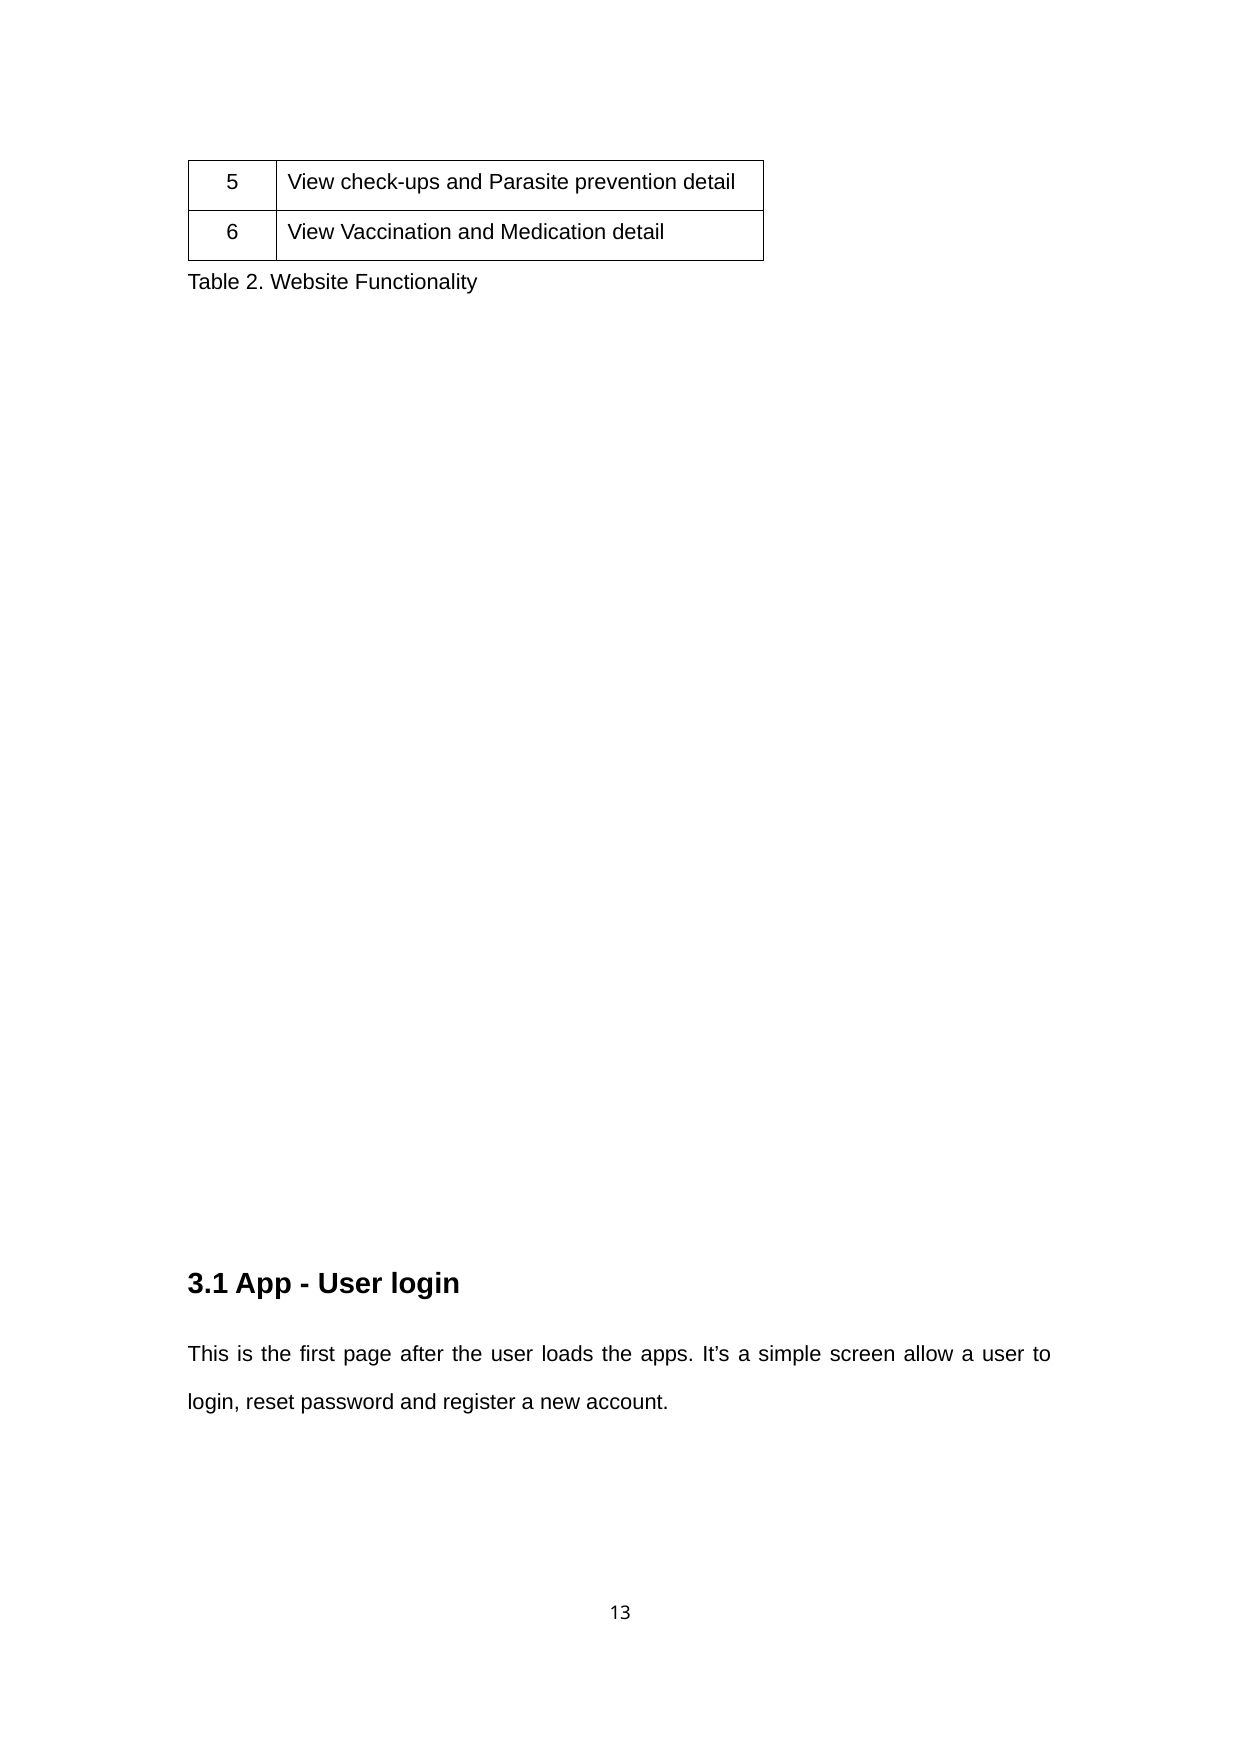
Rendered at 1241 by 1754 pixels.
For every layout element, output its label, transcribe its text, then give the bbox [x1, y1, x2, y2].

text This is the first page after the user loads the apps. It’s a simple screen allow a user to login, reset password and register a new account. [187, 1337, 1053, 1418]
table_cell View Vaccination and Medication detail [277, 211, 763, 260]
table_cell 6 [189, 211, 276, 260]
table_cell 5 [189, 161, 276, 210]
subtitle 3.1 App - User login [187, 1251, 1053, 1316]
table_cell View check-ups and Parasite prevention detail [277, 161, 763, 210]
text Table 2. Website Functionality [187, 265, 1053, 298]
